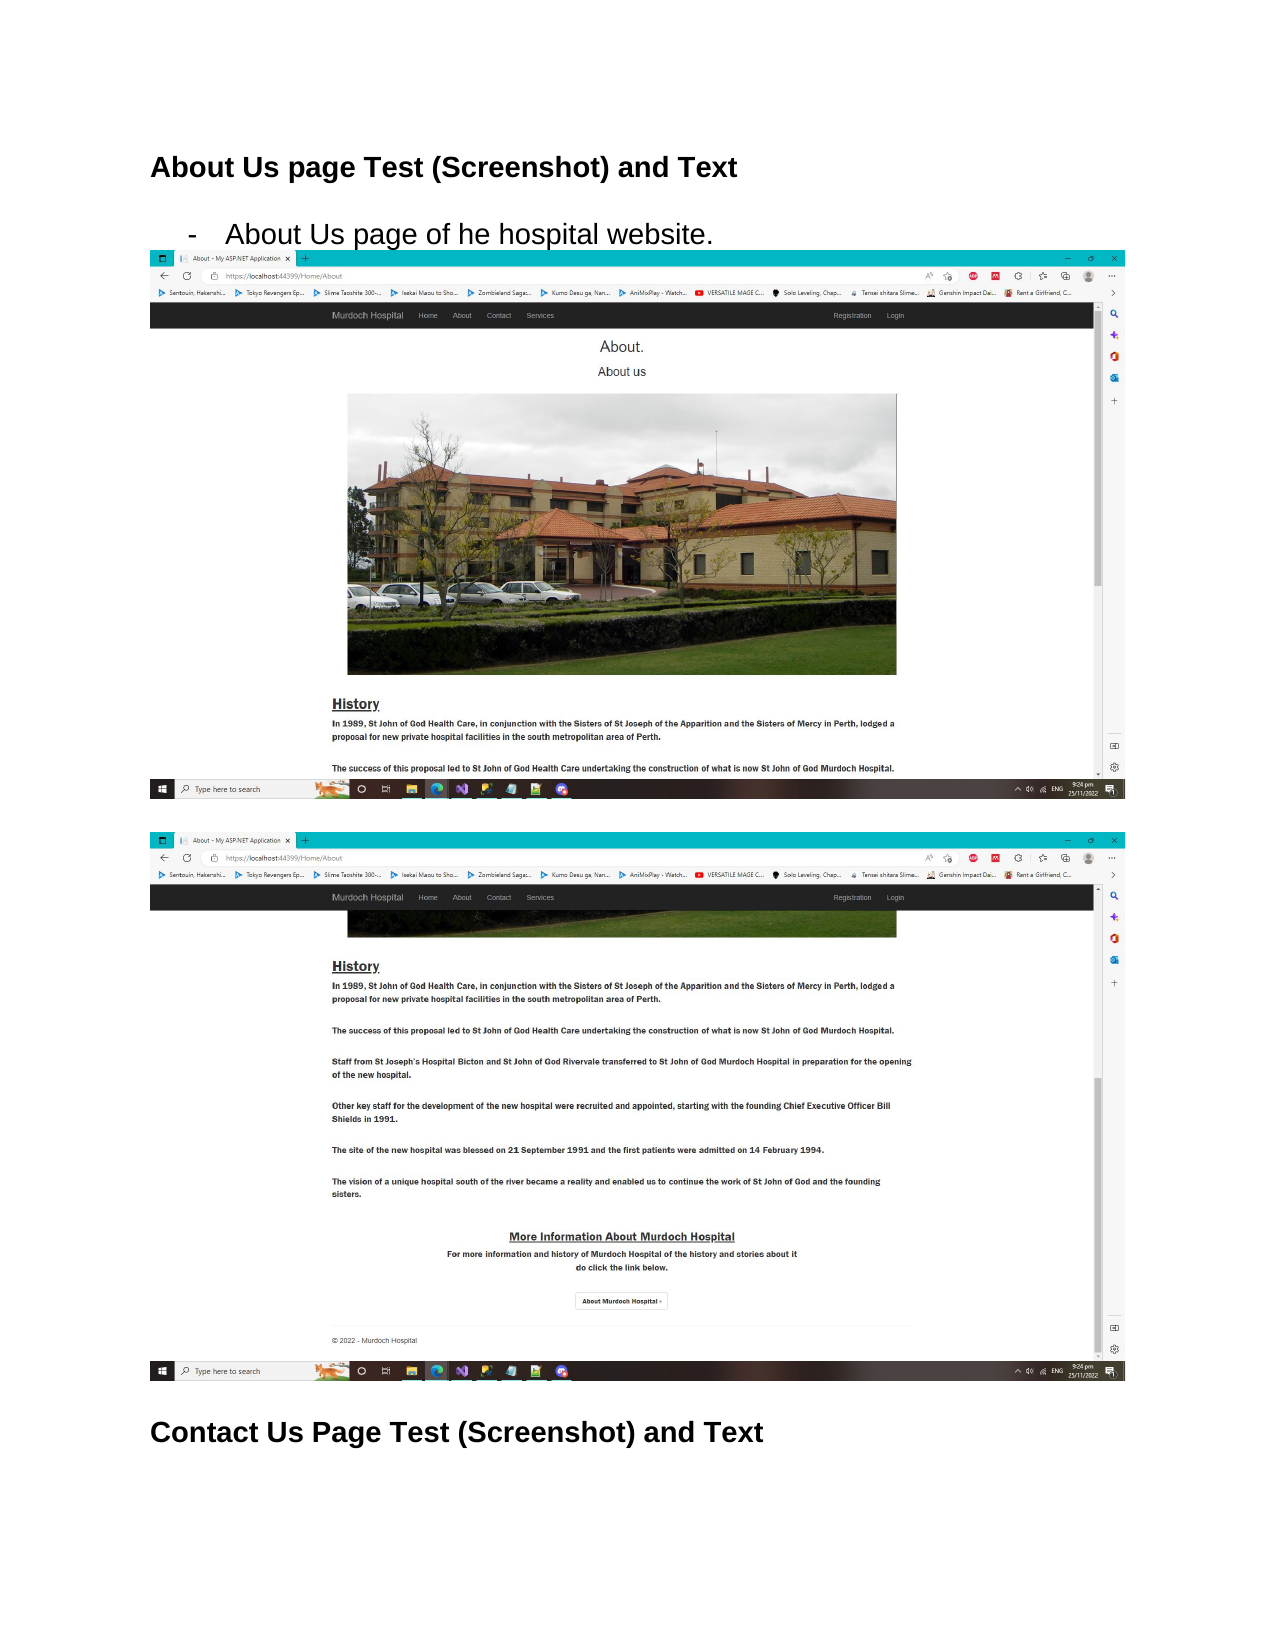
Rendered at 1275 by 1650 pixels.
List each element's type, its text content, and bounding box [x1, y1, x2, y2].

text Contact Us Page Test (Screenshot) and Text [150, 1414, 1125, 1448]
list About Us page of he hospital website. [187, 217, 1125, 250]
text About Us page Test (Screenshot) and Text [150, 150, 1125, 183]
picture [150, 250, 1125, 799]
picture [150, 832, 1125, 1381]
